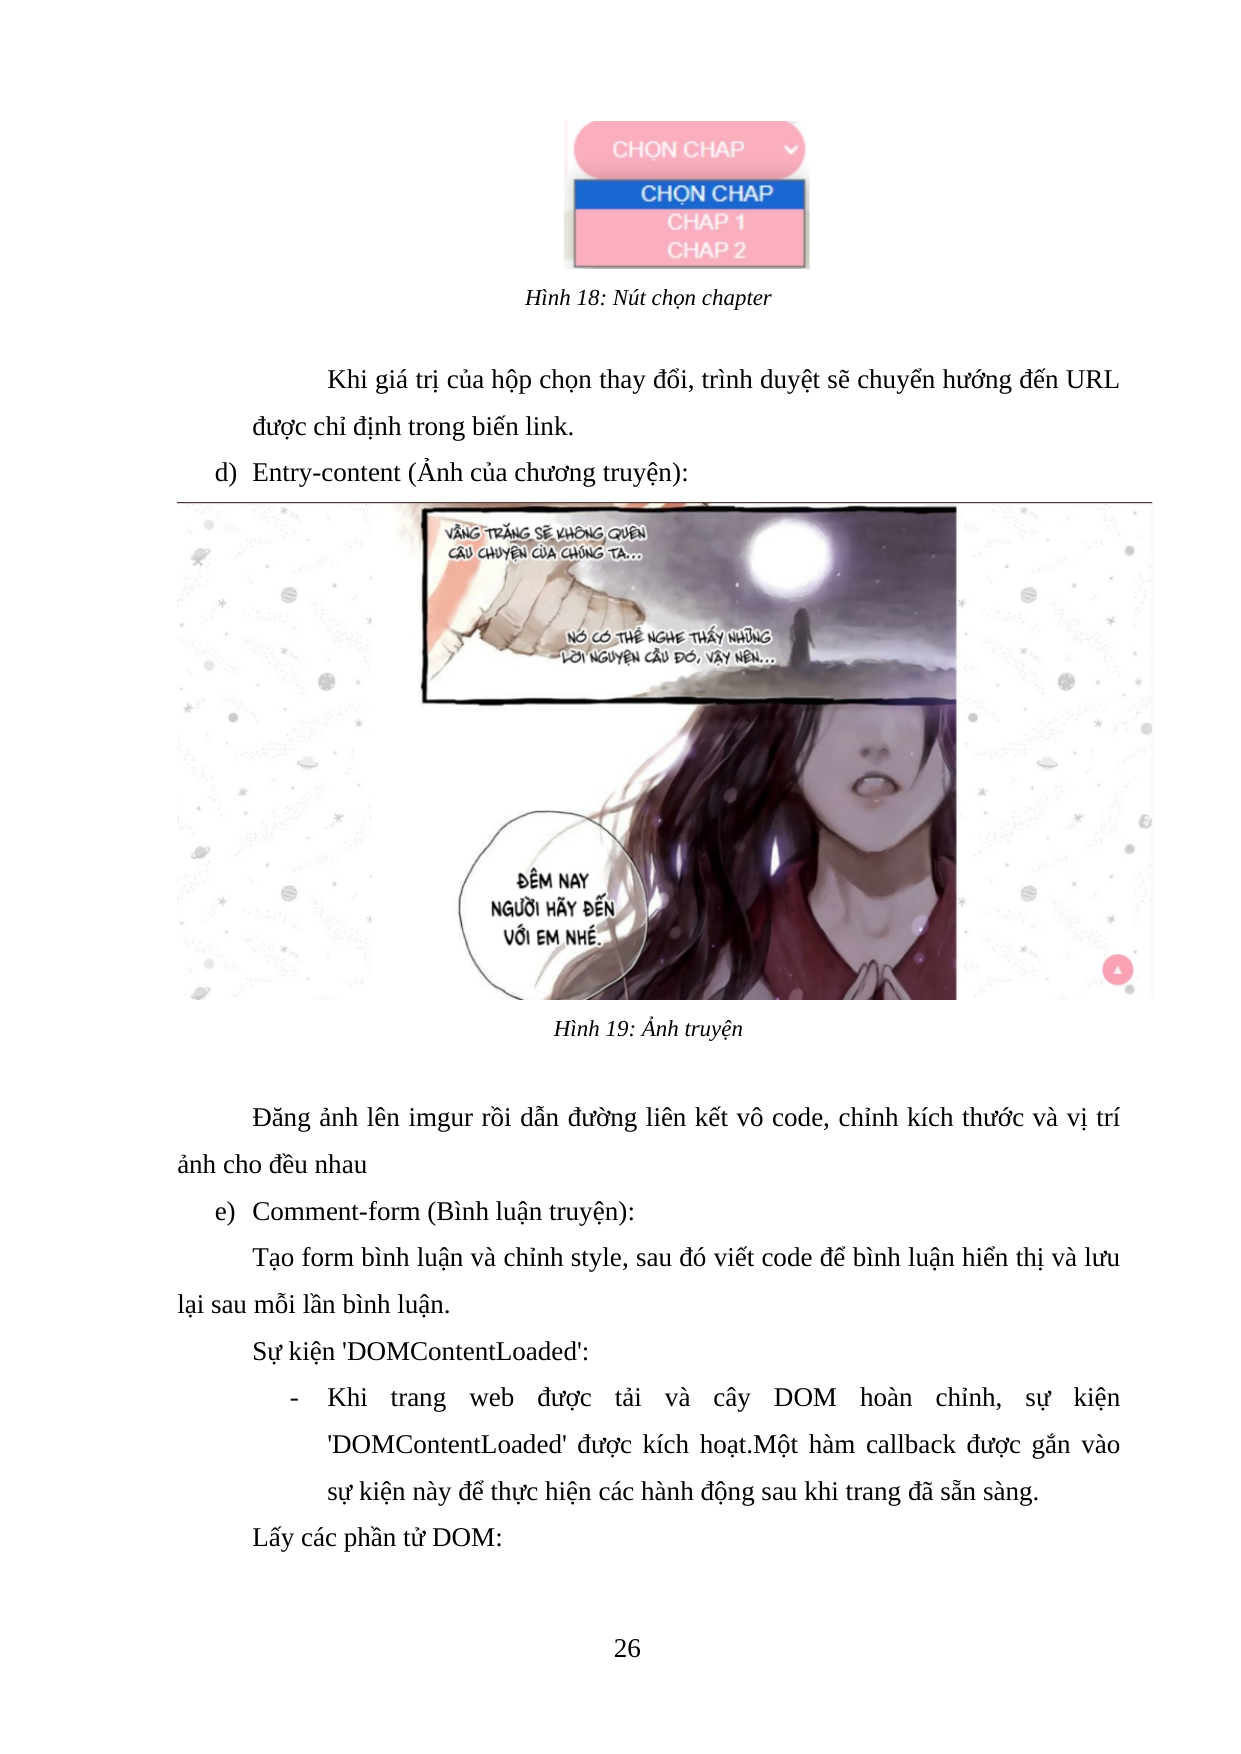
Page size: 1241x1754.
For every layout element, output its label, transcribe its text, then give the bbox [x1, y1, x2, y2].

text Sự kiện 'DOMContentLoaded': [177, 1335, 1122, 1366]
text Lấy các phần tử DOM: [177, 1521, 1122, 1552]
picture [563, 121, 810, 269]
text Đăng ảnh lên imgur rồi dẫn đường liên kết vô code, chỉnh kích thước và vị trí ảnh cho đều nhau [177, 1101, 1122, 1179]
list Comment-form (Bình luận truyện): [214, 1195, 1122, 1226]
text Khi giá trị của hộp chọn thay đổi, trình duyệt sẽ chuyển hướng đến URL được chỉ định trong biến link. [252, 363, 1122, 441]
list Entry-content (Ảnh của chương truyện): [214, 456, 1122, 487]
text Hình 18: Nút chọn chapter [177, 284, 1122, 310]
text Hình 19: Ảnh truyện [177, 1015, 1122, 1042]
text Tạo form bình luận và chỉnh style, sau đó viết code để bình luận hiển thị và lưu lại sau mỗi lần bình luận. [177, 1241, 1122, 1319]
picture [177, 502, 1153, 1000]
text - Khi trang web được tải và cây DOM hoàn chỉnh, sự kiện 'DOMContentLoaded' được kích hoạt.Một hàm callback được gắn vào sự kiện này để thực hiện các hành động sau khi trang đã sẵn sàng. [289, 1381, 1122, 1506]
